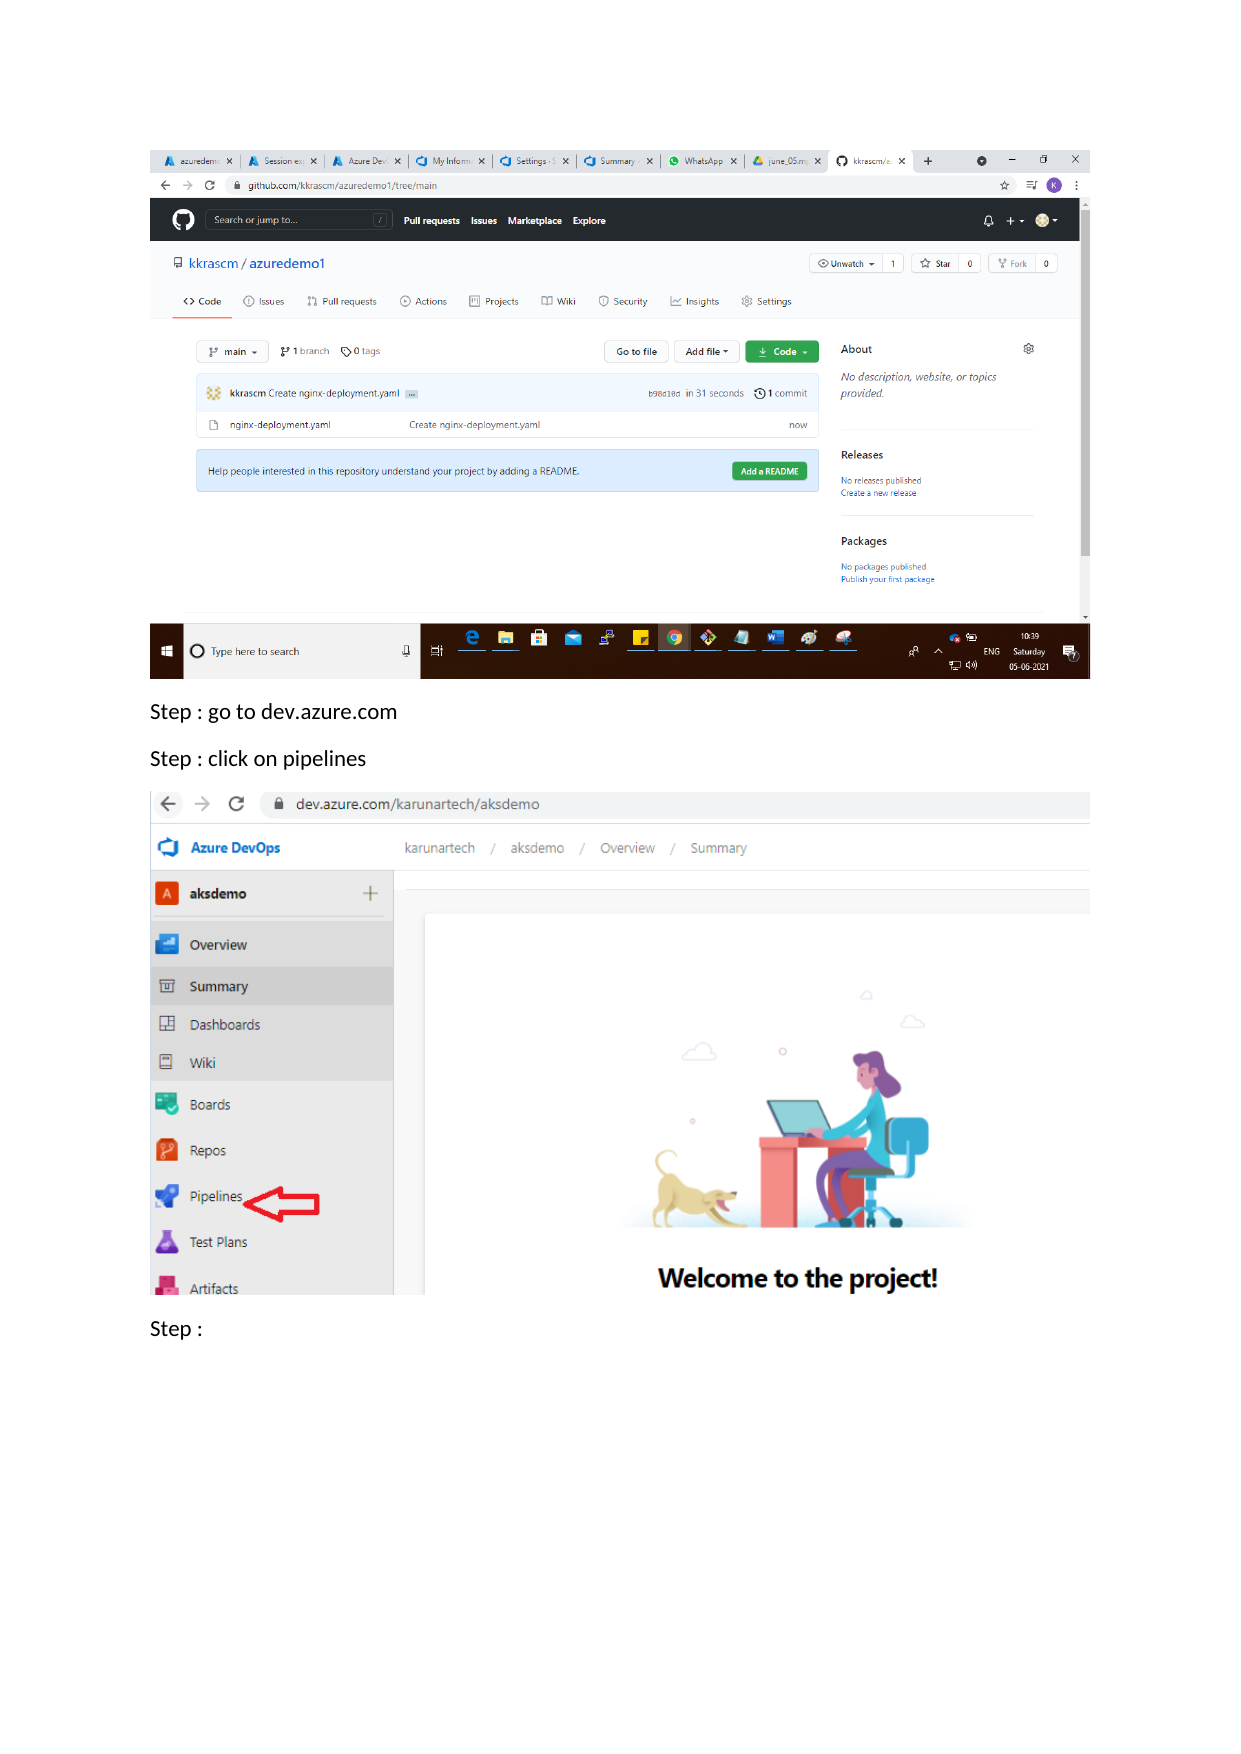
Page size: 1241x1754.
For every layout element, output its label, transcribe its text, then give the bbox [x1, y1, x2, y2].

picture [150, 150, 1091, 679]
picture [150, 791, 1091, 1295]
text Step : [150, 1314, 1090, 1342]
text Step : click on pipelines [150, 744, 1090, 772]
text Step : go to dev.azure.com [150, 697, 1090, 726]
